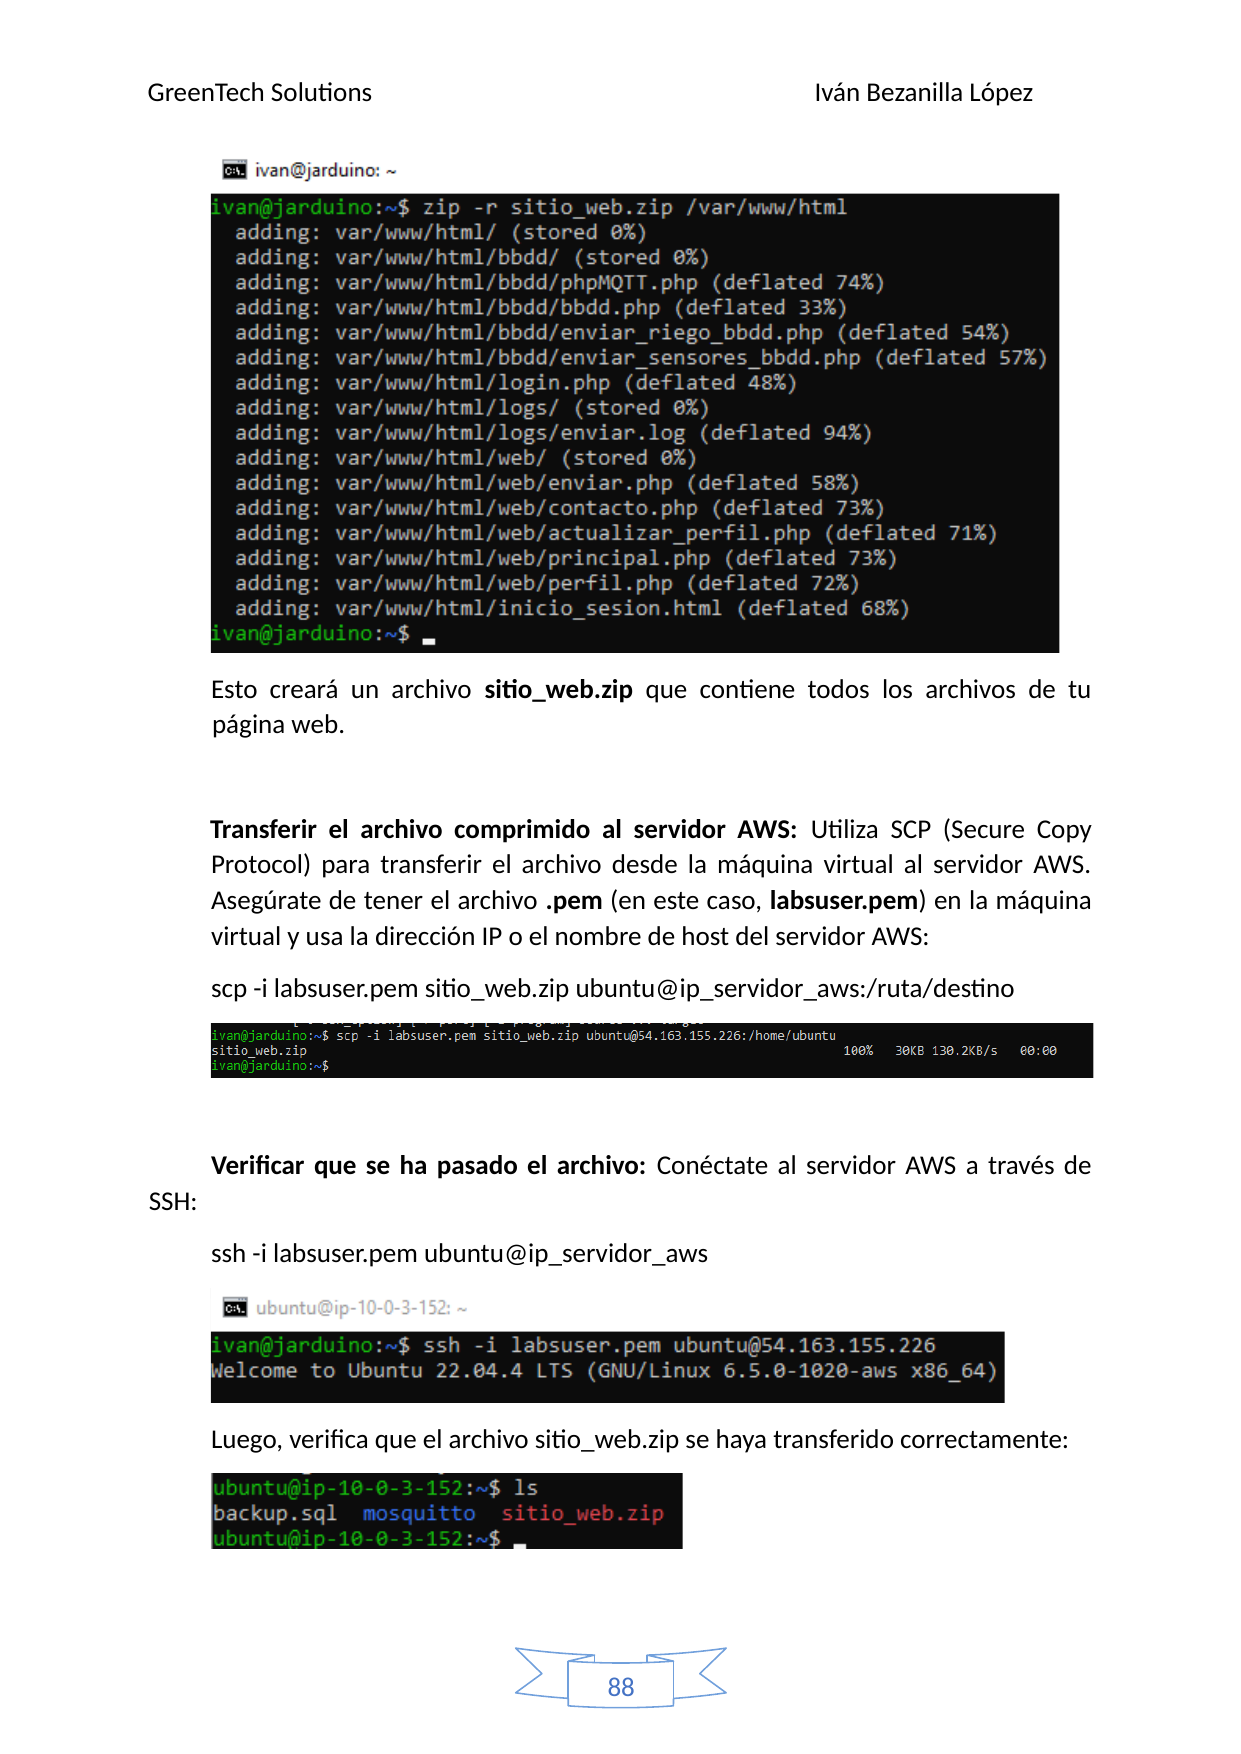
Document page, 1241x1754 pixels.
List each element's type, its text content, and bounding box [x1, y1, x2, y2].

picture [210, 147, 1060, 653]
picture [210, 1473, 683, 1549]
text Esto creará un archivo sitio_web.zip que contiene todos los archivos de tu página web. [211, 672, 1092, 740]
text Verificar que se ha pasado el archivo: Conéctate al servidor AWS a través de SSH: [148, 1148, 1092, 1217]
text ssh -i labsuser.pem ubuntu@ip_servidor_aws [211, 1236, 1092, 1269]
picture [210, 1023, 1094, 1078]
text Transferir el archivo comprimido al servidor AWS: Utiliza SCP (Secure Copy Protocol) para transferir el archivo desde la máquina virtual al servidor AWS. Asegúrate de tener el archivo .pem (en este caso, labsuser.pem) en la máquina virtual y usa la dirección IP o el nombre de host del servidor AWS: [210, 812, 1092, 952]
text scp -i labsuser.pem sitio_web.zip ubuntu@ip_servidor_aws:/ruta/destino [211, 971, 1092, 1004]
text Luego, verifica que el archivo sitio_web.zip se haya transferido correctamente: [211, 1422, 1092, 1455]
picture [210, 1288, 1005, 1403]
